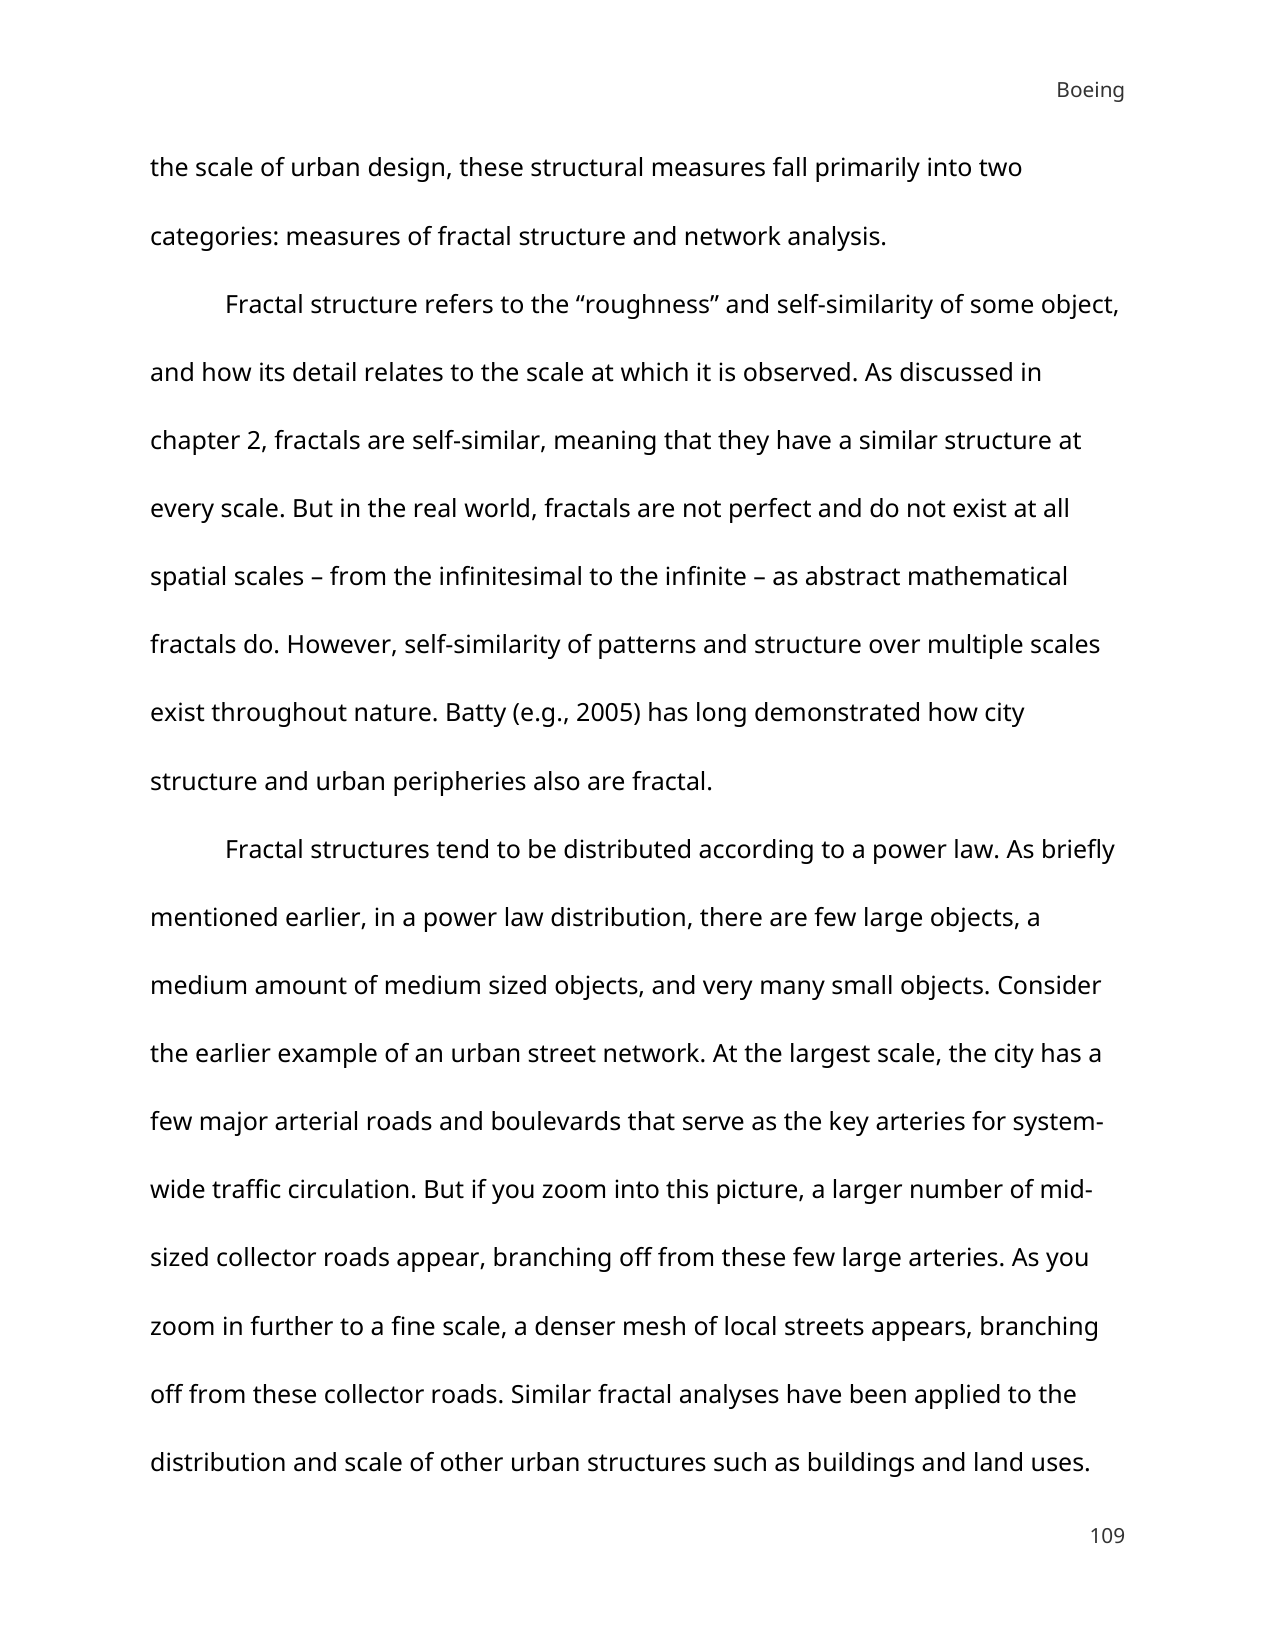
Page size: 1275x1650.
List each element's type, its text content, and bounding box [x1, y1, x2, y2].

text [150, 150, 1125, 252]
text Fractal structure refers to the “roughness” and self-similarity of some object, and how its detail relates to the scale at which it is observed. As discussed in chapter 2, fractals are self-similar, meaning that they have a similar structure at every scale. But in the real world, fractals are not perfect and do not exist at all spatial scales – from the infinitesimal to the infinite – as abstract mathematical fractals do. However, self-similarity of patterns and structure over multiple scales exist throughout nature. Batty (e.g., 2005) has long demonstrated how city structure and urban peripheries also are fractal. [150, 286, 1125, 797]
text Fractal structures tend to be distributed according to a power law. As briefly mentioned earlier, in a power law distribution, there are few large objects, a medium amount of medium sized objects, and very many small objects. Consider the earlier example of an urban street network. At the largest scale, the city has a few major arterial roads and boulevards that serve as the key arteries for system-wide traffic circulation. But if you zoom into this picture, a larger number of mid-sized collector roads appear, branching off from these few large arteries. As you zoom in further to a fine scale, a denser mesh of local streets appears, branching off from these collector roads. Similar fractal analyses have been applied to the distribution and scale of other urban structures such as buildings and land uses. [150, 831, 1125, 1478]
